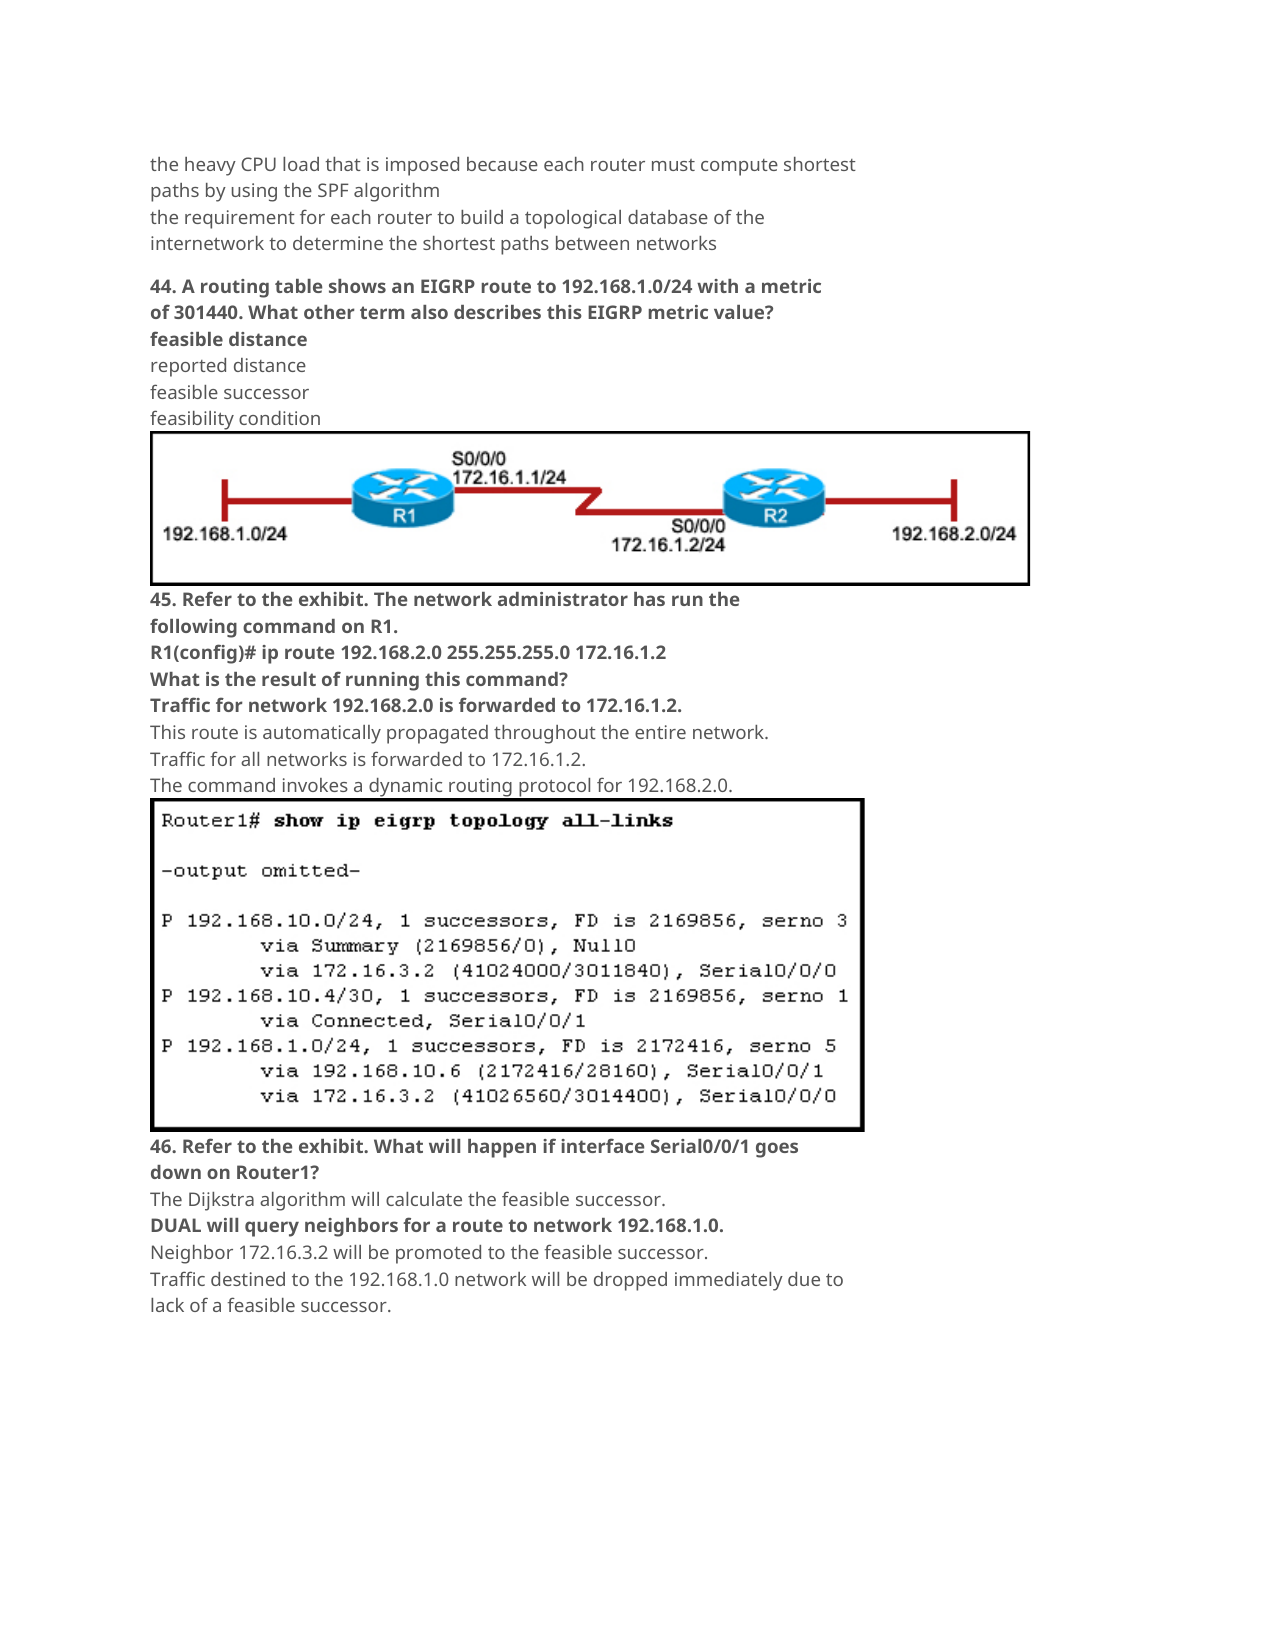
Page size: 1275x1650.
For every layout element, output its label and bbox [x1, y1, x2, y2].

text [150, 150, 1125, 256]
picture [150, 798, 865, 1132]
text [150, 272, 1125, 1318]
picture [150, 431, 1031, 586]
